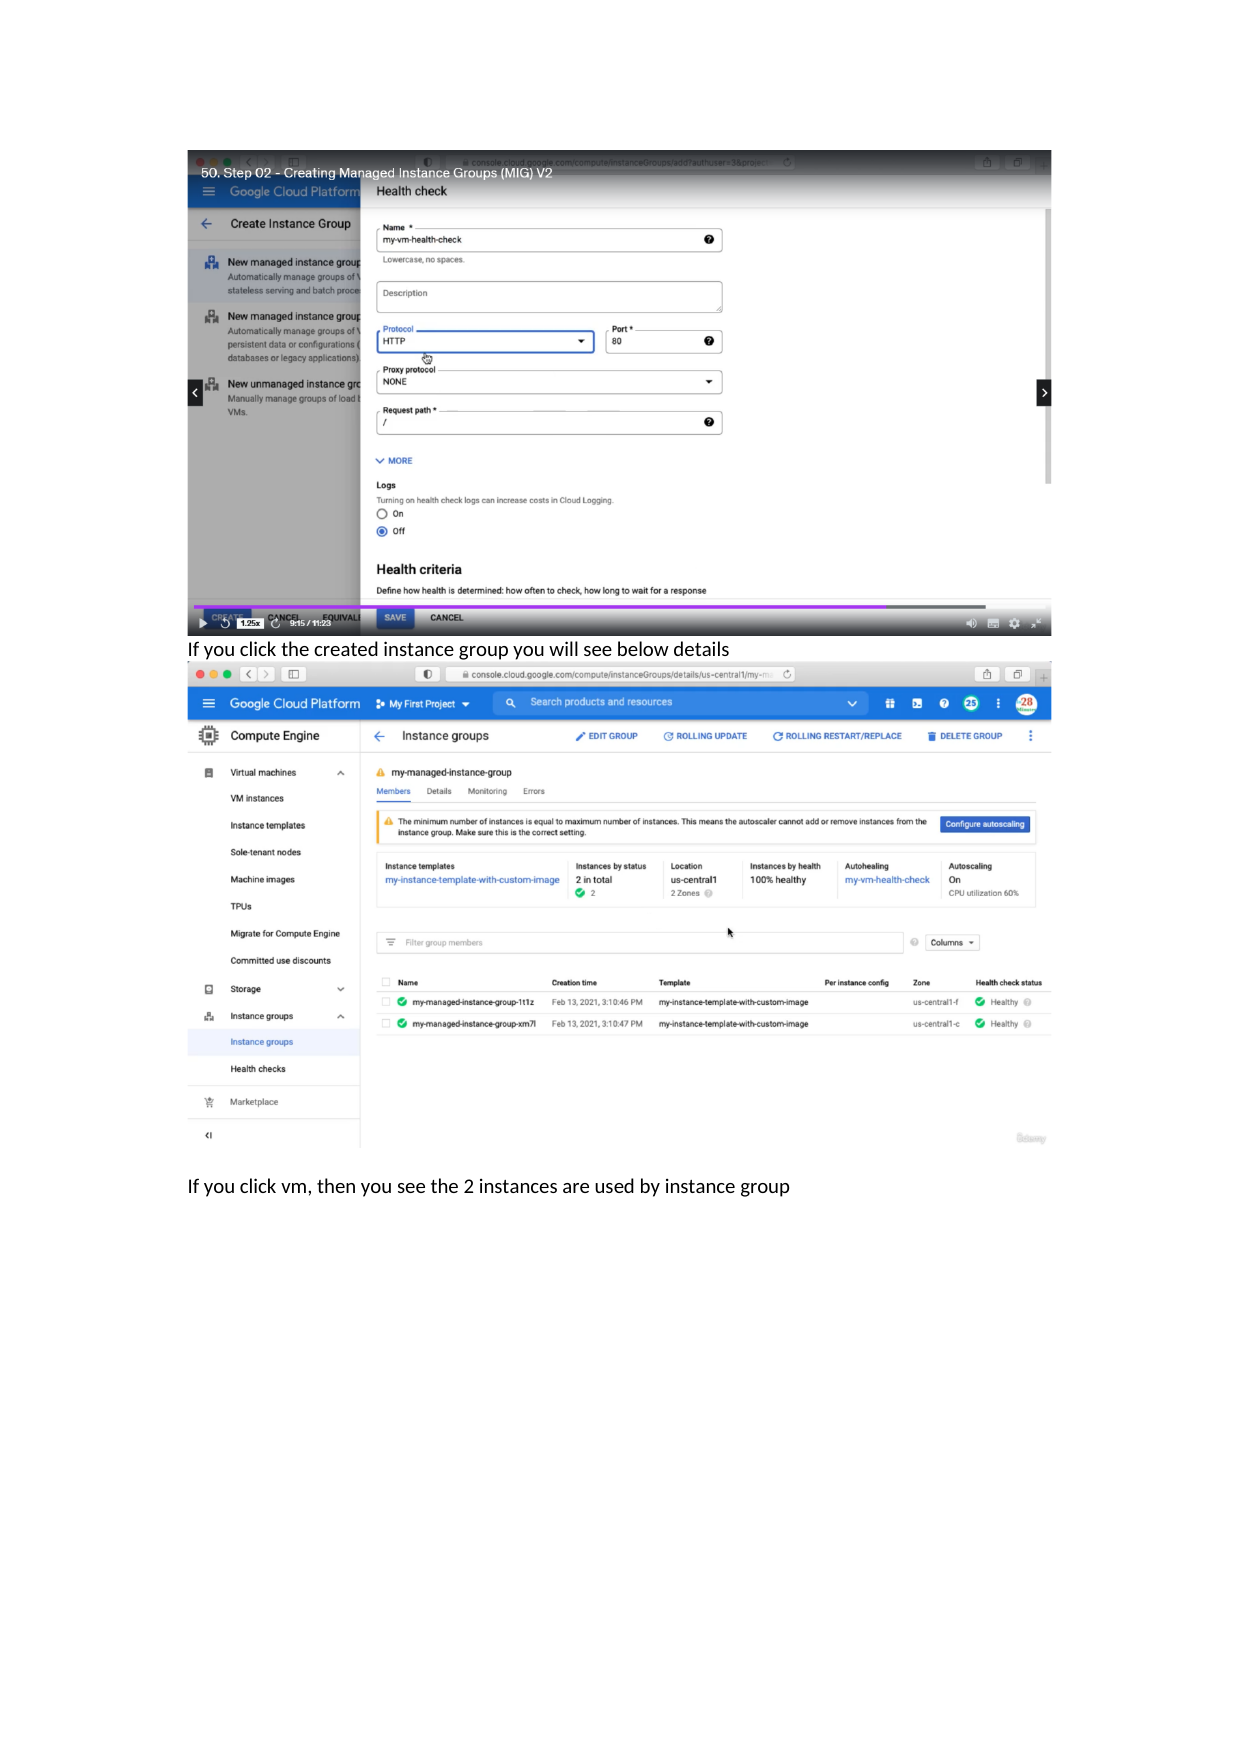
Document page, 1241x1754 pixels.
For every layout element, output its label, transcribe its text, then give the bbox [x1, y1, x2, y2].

text If you click vm, then you see the 2 instances are used by instance group [187, 1173, 1053, 1198]
picture [187, 150, 1052, 636]
picture [187, 661, 1052, 1148]
text If you click the created instance group you will see below details [187, 636, 1053, 661]
